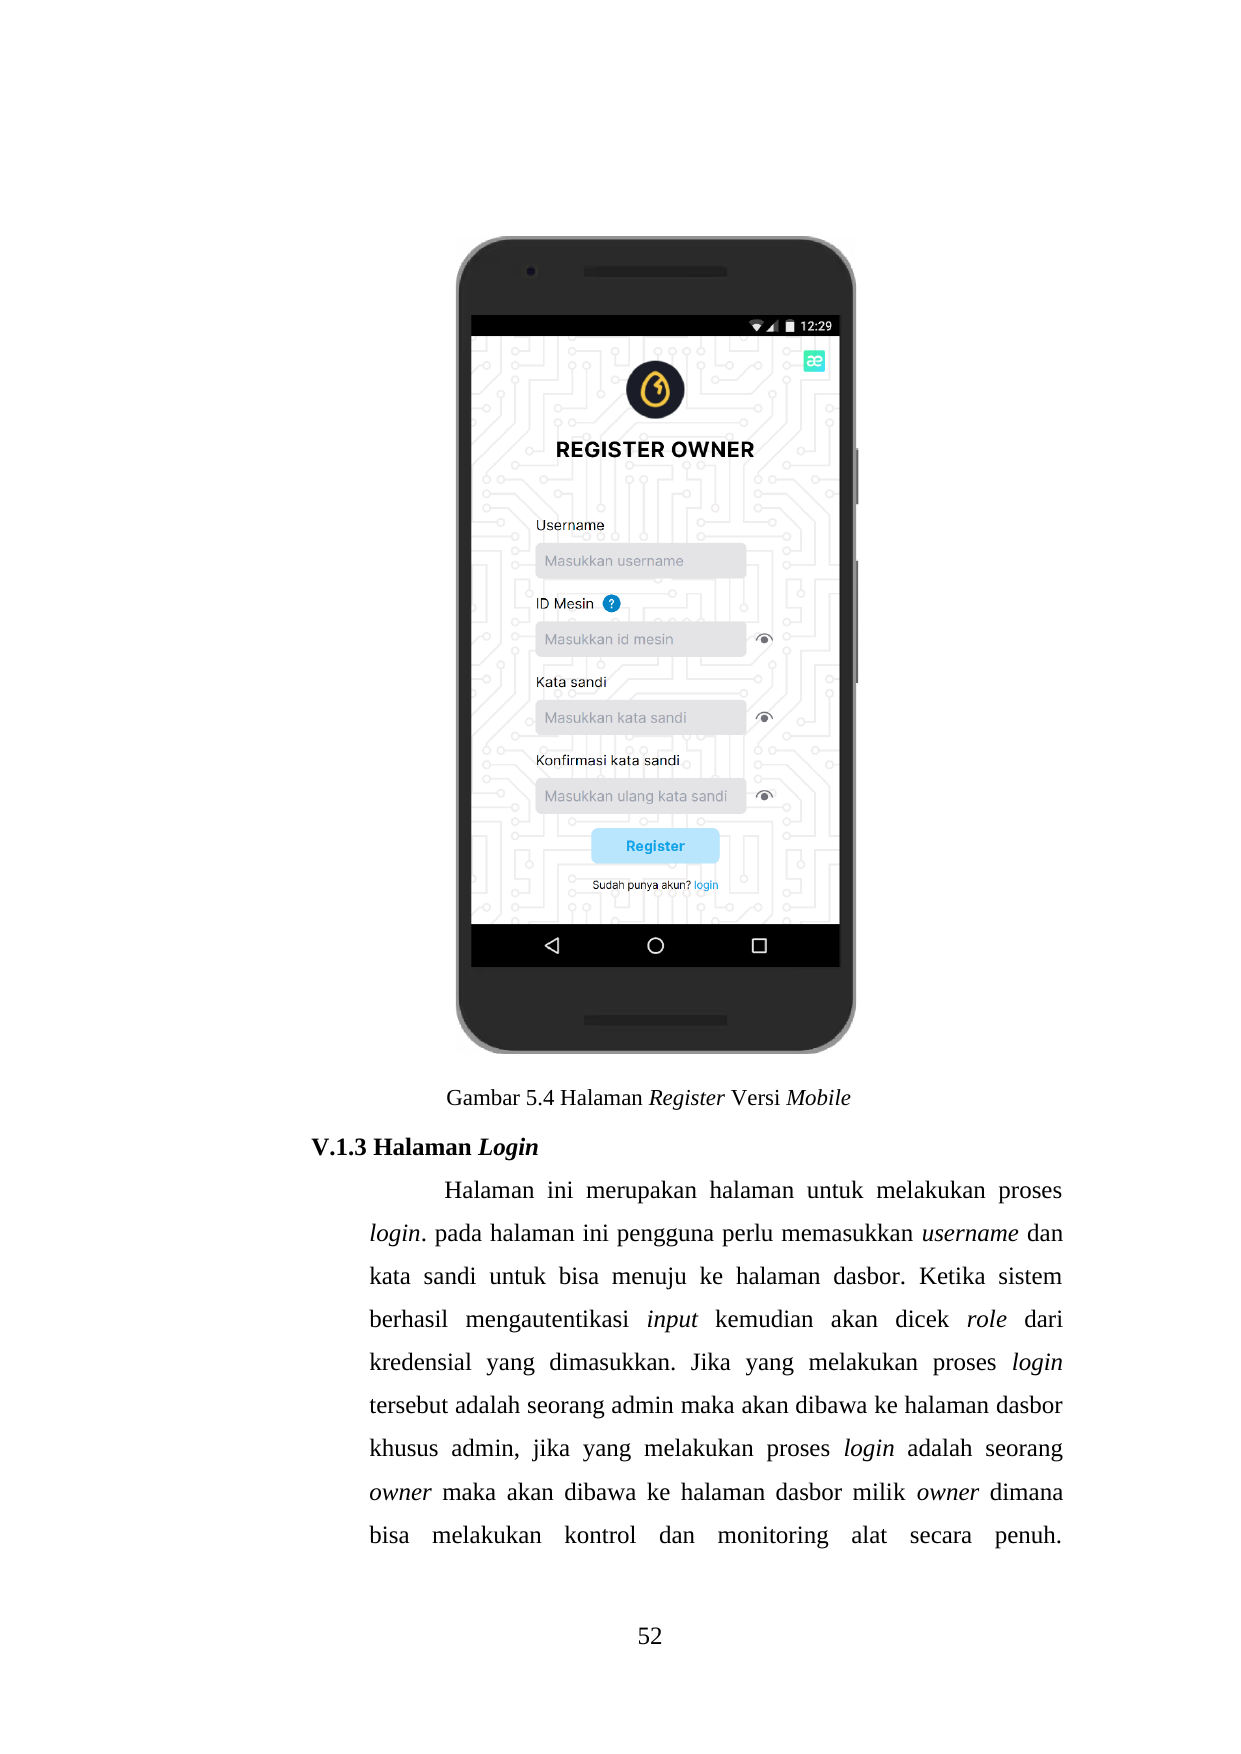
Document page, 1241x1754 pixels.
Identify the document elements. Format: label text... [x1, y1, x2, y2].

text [369, 1175, 1063, 1548]
picture [455, 236, 859, 1054]
subtitle Halaman Login [311, 1132, 1063, 1160]
